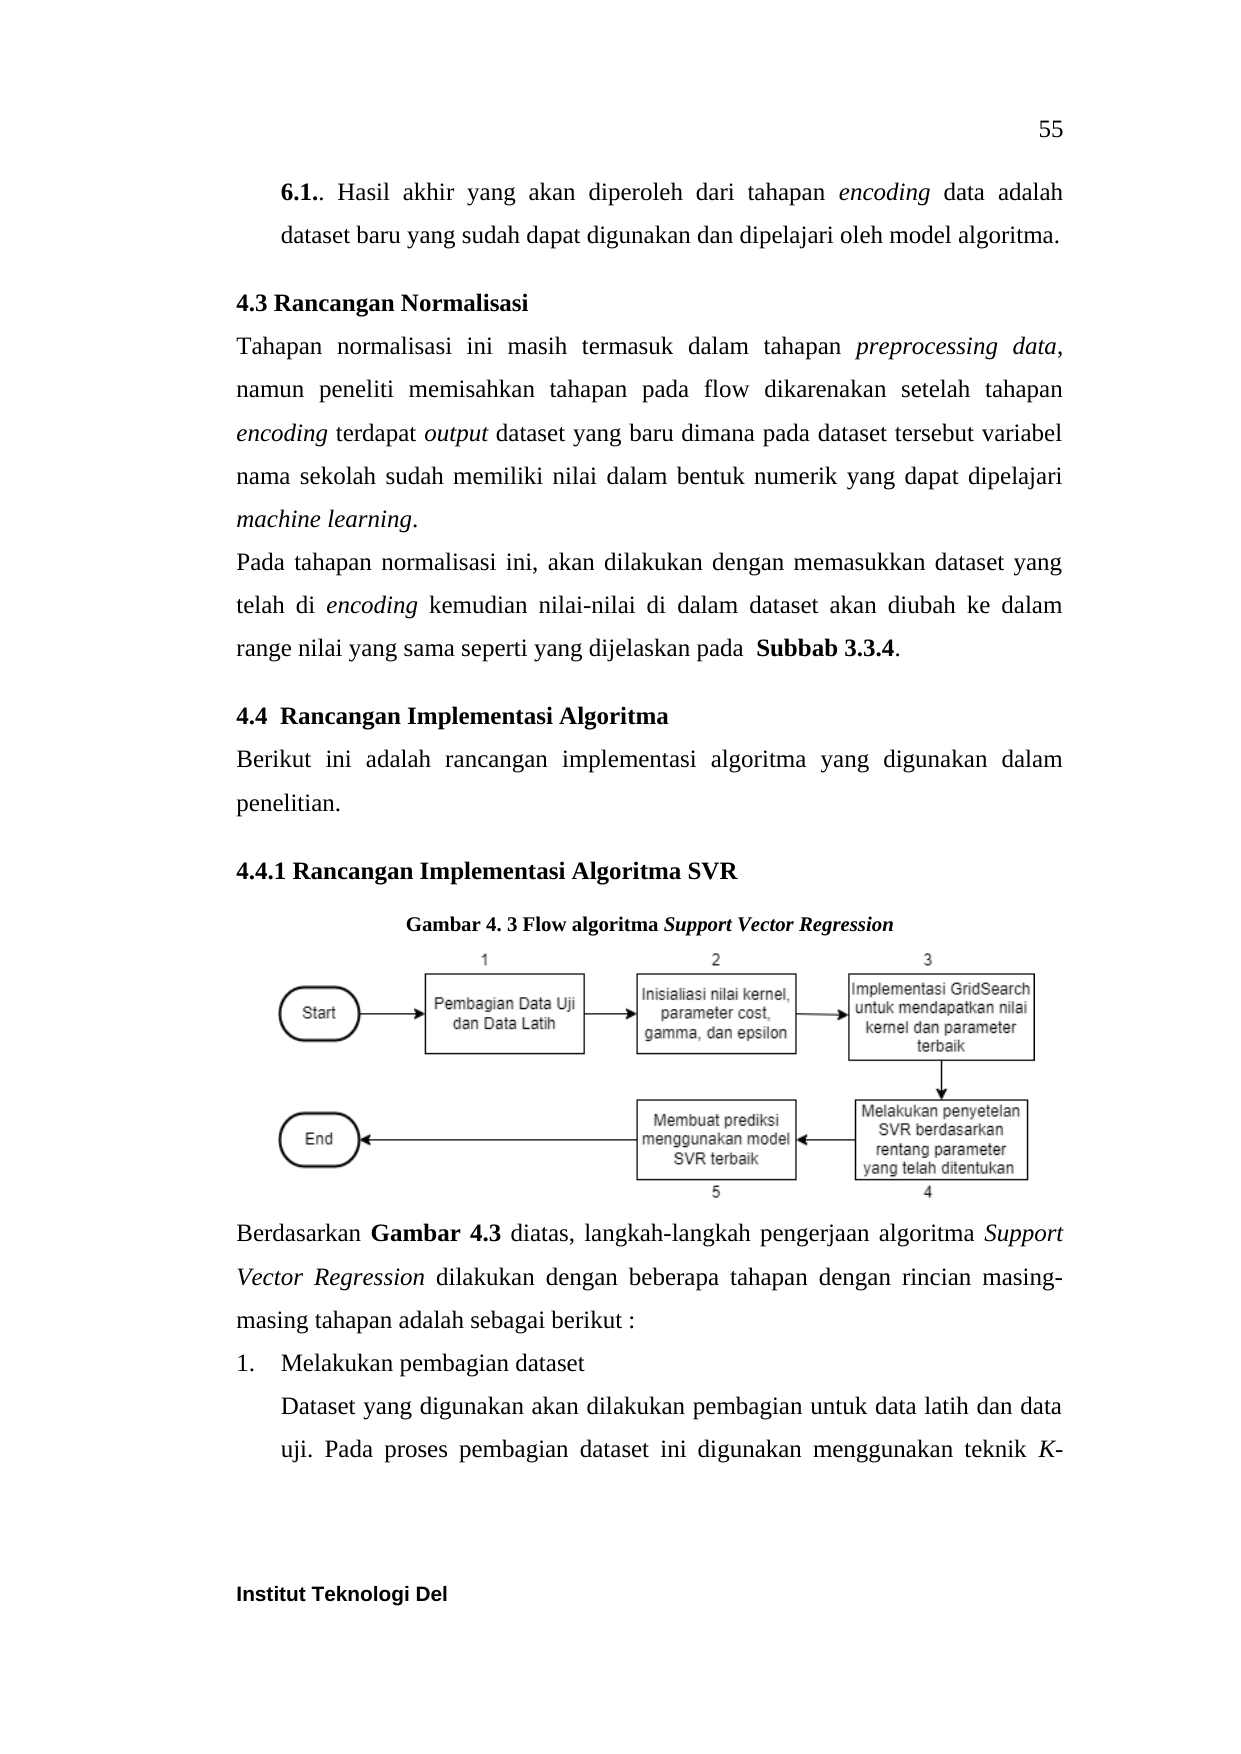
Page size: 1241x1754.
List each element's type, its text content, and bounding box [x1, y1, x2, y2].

subtitle Rancangan Normalisasi [236, 288, 1063, 317]
text Tahapan normalisasi ini masih termasuk dalam tahapan preprocessing data, namun peneliti memisahkan tahapan pada flow dikarenakan setelah tahapan encoding terdapat output dataset yang baru dimana pada dataset tersebut variabel nama sekolah sudah memiliki nilai dalam bentuk numerik yang dapat dipelajari machine learning. [236, 331, 1063, 533]
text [281, 177, 1063, 249]
text Berikut ini adalah rancangan implementasi algoritma yang digunakan dalam penelitian. [236, 744, 1063, 816]
text Gambar 4. 3 Flow algoritma Support Vector Regression [236, 911, 1063, 936]
picture [278, 947, 1035, 1207]
subtitle 4.4.1 Rancangan Implementasi Algoritma SVR [236, 856, 1063, 884]
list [281, 1391, 1063, 1463]
list Melakukan pembagian dataset [236, 1348, 1063, 1377]
subtitle 4.4 Rancangan Implementasi Algoritma [236, 701, 1063, 730]
text Pada tahapan normalisasi ini, akan dilakukan dengan memasukkan dataset yang telah di encoding kemudian nilai-nilai di dalam dataset akan diubah ke dalam range nilai yang sama seperti yang dijelaskan pada Subbab 3.3.4. [236, 547, 1063, 662]
